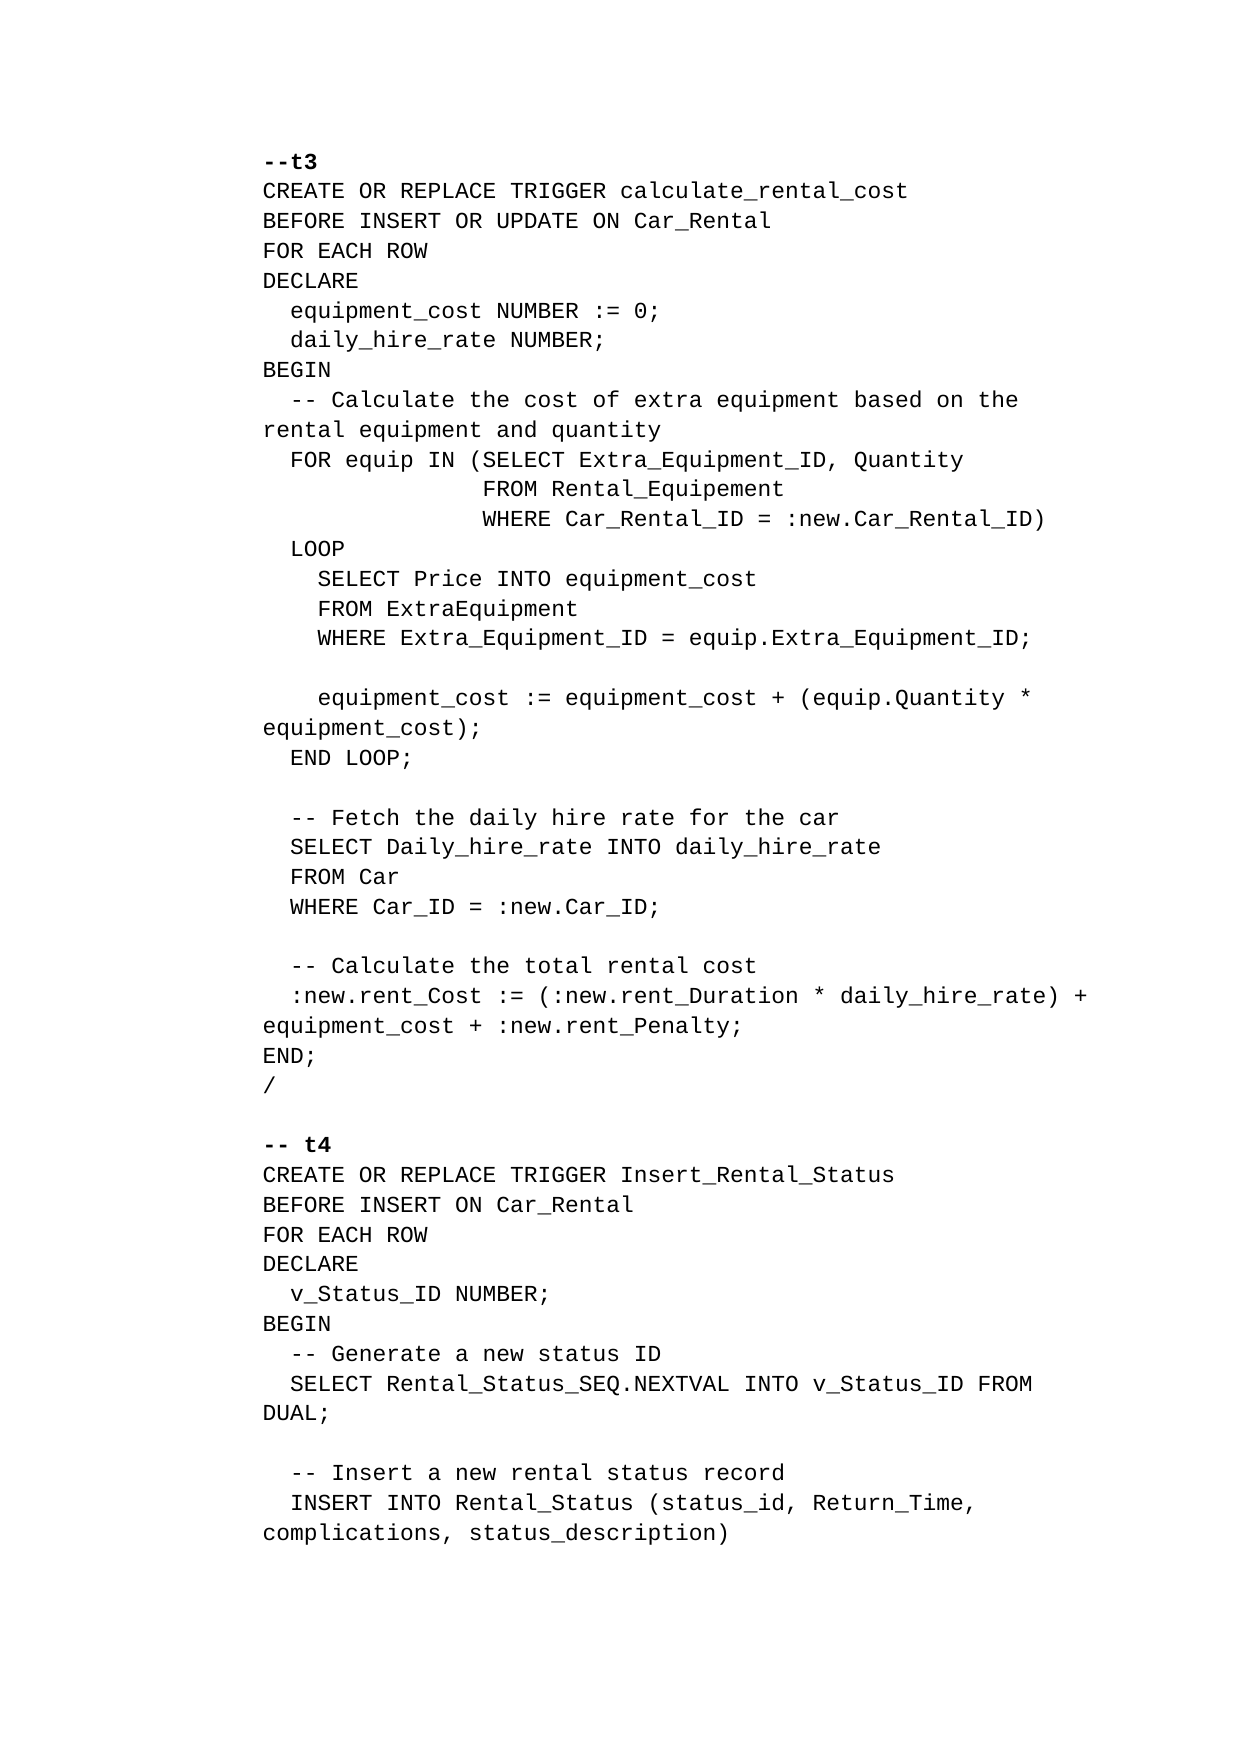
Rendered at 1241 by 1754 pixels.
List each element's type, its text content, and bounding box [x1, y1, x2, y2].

text -- Generate a new status ID [262, 1342, 1090, 1368]
text v_Status_ID NUMBER; [262, 1282, 1090, 1308]
text equipment_cost := equipment_cost + (equip.Quantity * equipment_cost); [262, 687, 1090, 742]
text LOOP [262, 537, 1090, 563]
text FROM Car [262, 865, 1090, 891]
text :new.rent_Cost := (:new.rent_Duration * daily_hire_rate) + equipment_cost + :new.rent_Penalty; [262, 984, 1090, 1040]
text -- Insert a new rental status record [262, 1462, 1090, 1488]
text FOR EACH ROW [262, 239, 1090, 265]
text SELECT Daily_hire_rate INTO daily_hire_rate [262, 836, 1090, 862]
text CREATE OR REPLACE TRIGGER Insert_Rental_Status [262, 1163, 1090, 1189]
text INSERT INTO Rental_Status (status_id, Return_Time, complications, status_description) [262, 1491, 1090, 1547]
text -- Fetch the daily hire rate for the car [262, 806, 1090, 832]
text WHERE Extra_Equipment_ID = equip.Extra_Equipment_ID; [262, 627, 1090, 653]
text BEFORE INSERT OR UPDATE ON Car_Rental [262, 209, 1090, 236]
text WHERE Car_ID = :new.Car_ID; [262, 895, 1090, 921]
text daily_hire_rate NUMBER; [262, 329, 1090, 355]
text -- Calculate the total rental cost [262, 955, 1090, 981]
text SELECT Price INTO equipment_cost [262, 567, 1090, 593]
text -- Calculate the cost of extra equipment based on the rental equipment and quantity [262, 388, 1090, 444]
text FOR equip IN (SELECT Extra_Equipment_ID, Quantity [262, 448, 1090, 474]
text DECLARE [262, 1253, 1090, 1279]
text -- t4 [262, 1133, 1090, 1159]
text END LOOP; [262, 746, 1090, 772]
text BEGIN [262, 358, 1090, 384]
text FROM Rental_Equipement [262, 478, 1090, 504]
text equipment_cost NUMBER := 0; [262, 299, 1090, 325]
text WHERE Car_Rental_ID = :new.Car_Rental_ID) [262, 507, 1090, 533]
text BEGIN [262, 1312, 1090, 1338]
text CREATE OR REPLACE TRIGGER calculate_rental_cost [262, 180, 1090, 206]
text BEFORE INSERT ON Car_Rental [262, 1193, 1090, 1219]
text --t3 [262, 150, 1090, 176]
text / [262, 1074, 1090, 1100]
text DECLARE [262, 269, 1090, 295]
text END; [262, 1044, 1090, 1070]
text FROM ExtraEquipment [262, 597, 1090, 623]
text SELECT Rental_Status_SEQ.NEXTVAL INTO v_Status_ID FROM DUAL; [262, 1372, 1090, 1428]
text FOR EACH ROW [262, 1223, 1090, 1249]
